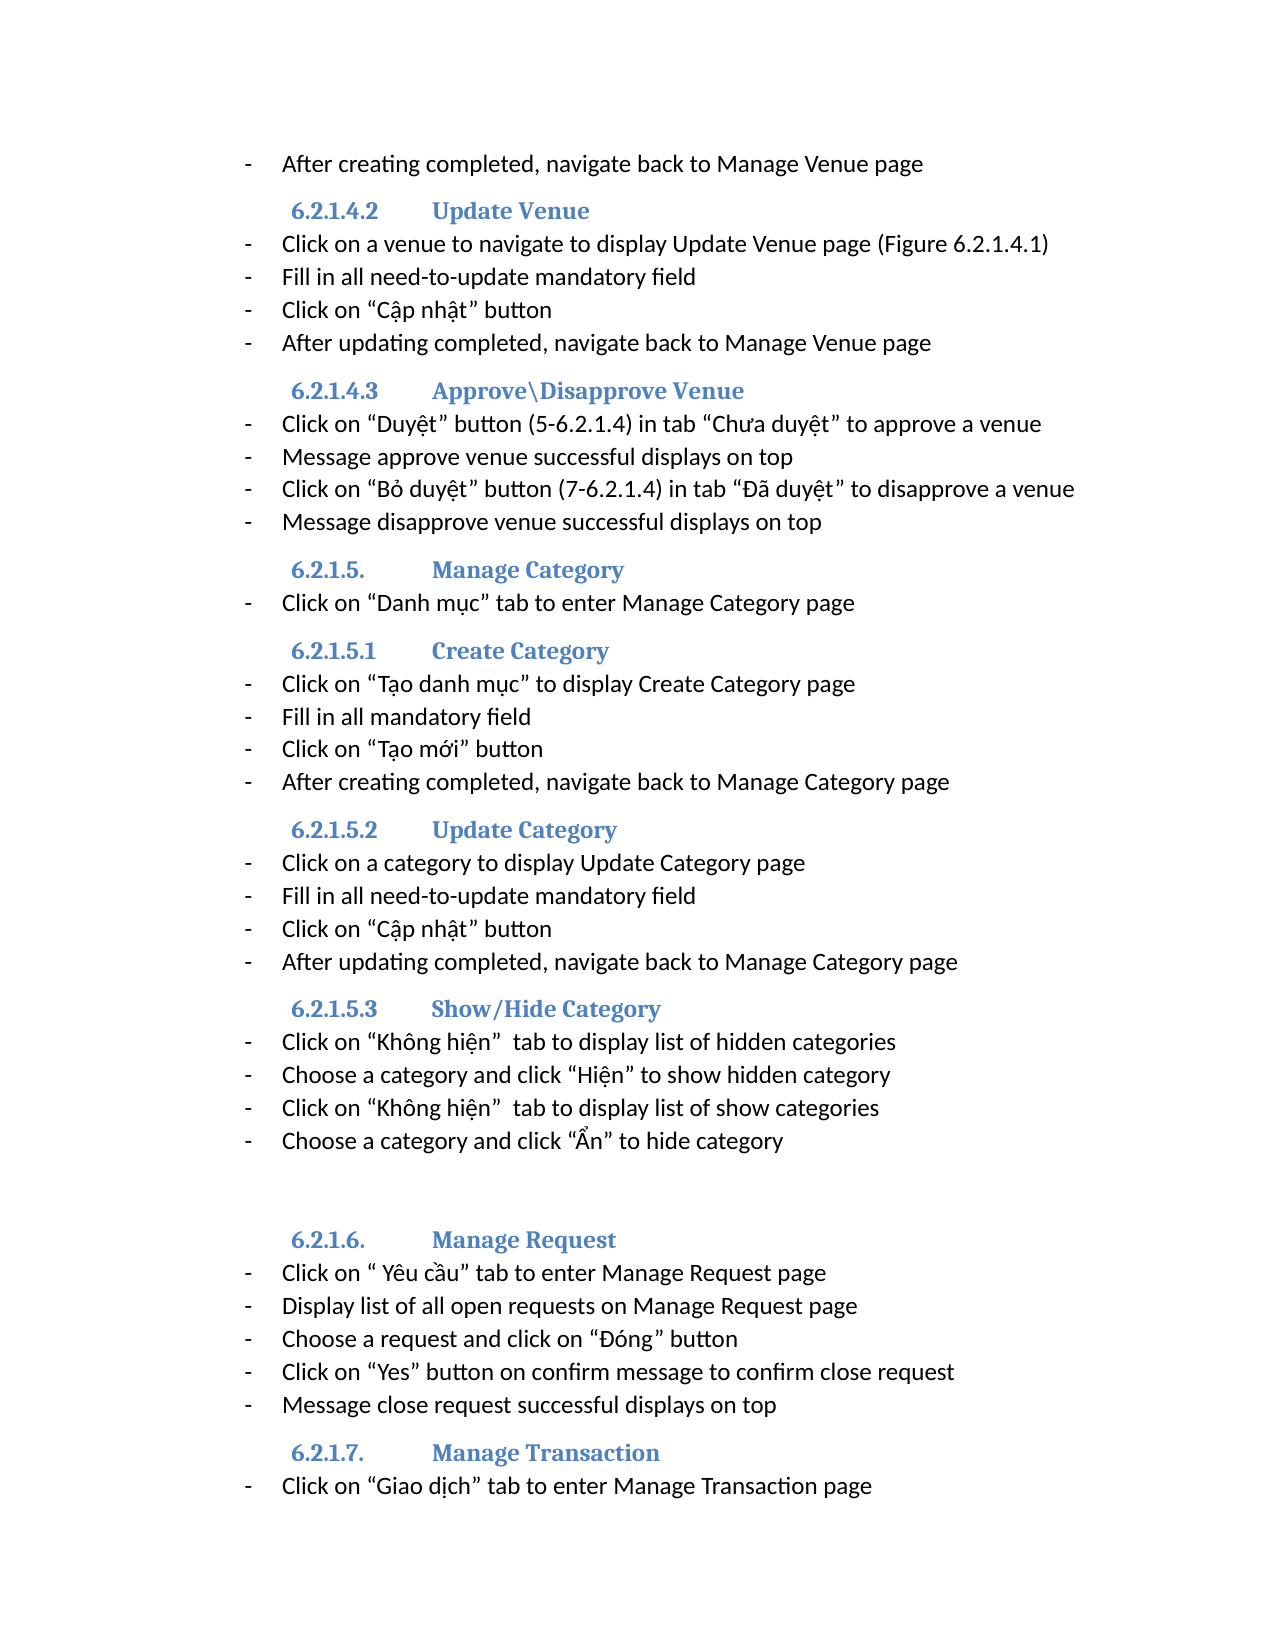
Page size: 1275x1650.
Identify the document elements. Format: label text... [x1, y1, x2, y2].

list Click on “Bỏ duyệt” button (7-6.2.1.4) in tab “Đã duyệt” to disapprove a venue [244, 473, 1157, 504]
list Choose a request and click on “Đóng” button [244, 1323, 1157, 1354]
list Click on “Duyệt” button (5-6.2.1.4) in tab “Chưa duyệt” to approve a venue [244, 408, 1157, 438]
list Click on “Cập nhật” button [244, 294, 1157, 325]
list Message approve venue successful displays on top [244, 441, 1157, 471]
list Click on “Yes” button on confirm message to confirm close request [244, 1356, 1157, 1387]
list Click on a category to display Update Category page [244, 847, 1157, 878]
list Click on “Không hiện” tab to display list of show categories [244, 1092, 1157, 1123]
list Click on “Tạo danh mục” to display Create Category page [244, 668, 1157, 698]
subtitle Create Category [291, 637, 1157, 665]
list Fill in all need-to-update mandatory field [244, 261, 1157, 292]
list Click on “Cập nhật” button [244, 913, 1157, 943]
list Display list of all open requests on Manage Request page [244, 1290, 1157, 1321]
list Message disapprove venue successful displays on top [244, 506, 1157, 537]
subtitle Manage Request [291, 1226, 1157, 1255]
subtitle Approve\Disapprove Venue [291, 377, 1157, 405]
subtitle Manage Transaction [291, 1439, 1157, 1467]
list After updating completed, navigate back to Manage Category page [244, 946, 1157, 976]
list Click on “Tạo mới” button [244, 733, 1157, 764]
subtitle Show/Hide Category [291, 995, 1157, 1024]
list After creating completed, navigate back to Manage Venue page [244, 148, 1157, 178]
list Click on “Danh mục” tab to enter Manage Category page [244, 587, 1157, 618]
subtitle Update Venue [291, 197, 1157, 226]
list Click on a venue to navigate to display Update Venue page (Figure 6.2.1.4.1) [244, 228, 1157, 259]
list After creating completed, navigate back to Manage Category page [244, 766, 1157, 797]
list Click on “ Yêu cầu” tab to enter Manage Request page [244, 1257, 1157, 1288]
list Fill in all mandatory field [244, 701, 1157, 731]
subtitle Manage Category [291, 556, 1157, 585]
list Click on “Giao dịch” tab to enter Manage Transaction page [244, 1470, 1157, 1500]
subtitle Update Category [291, 816, 1157, 845]
list Message close request successful displays on top [244, 1389, 1157, 1420]
list Choose a category and click “Ẩn” to hide category [244, 1125, 1157, 1156]
list Click on “Không hiện” tab to display list of hidden categories [244, 1026, 1157, 1057]
list After updating completed, navigate back to Manage Venue page [244, 327, 1157, 358]
list Fill in all need-to-update mandatory field [244, 880, 1157, 911]
list Choose a category and click “Hiện” to show hidden category [244, 1059, 1157, 1090]
